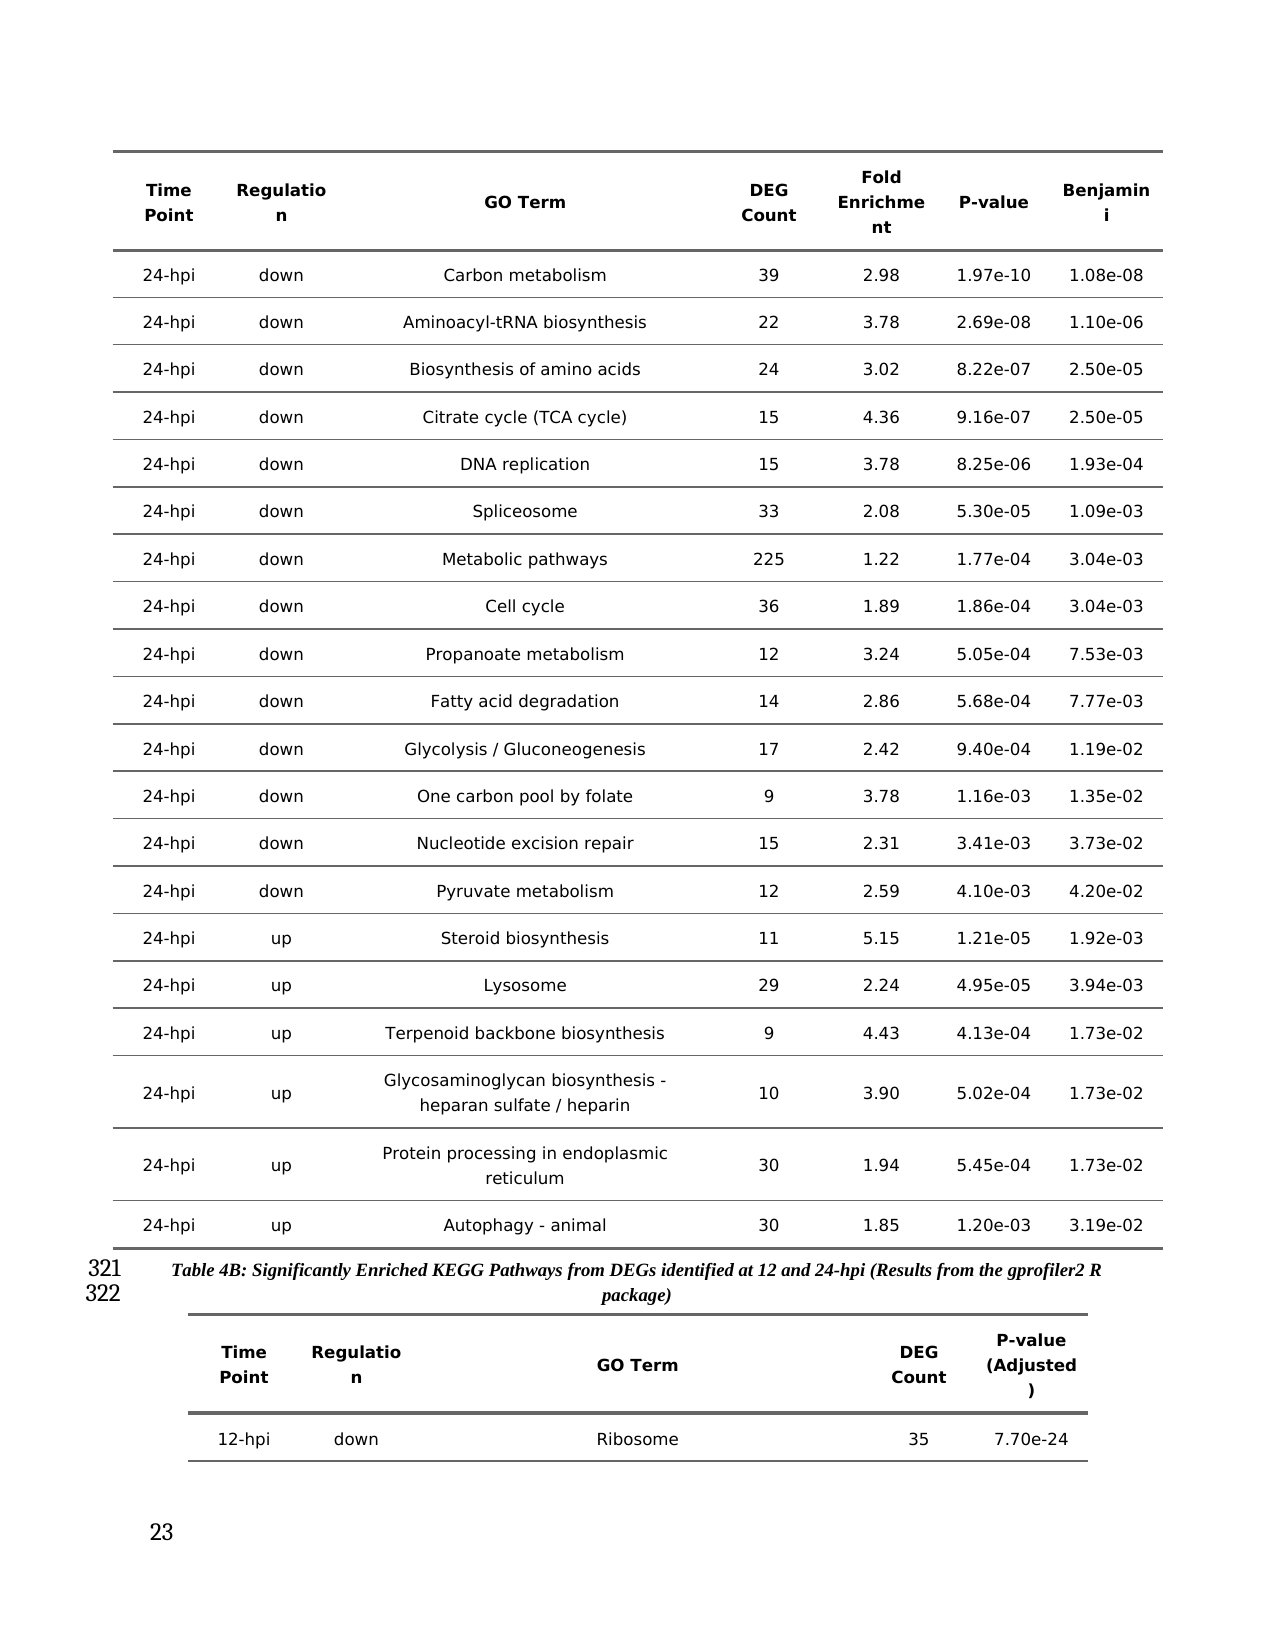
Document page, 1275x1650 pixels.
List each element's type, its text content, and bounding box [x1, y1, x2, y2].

table_cell down [225, 393, 337, 438]
table_cell 24-hpi [113, 867, 225, 912]
table_cell 2.98 [825, 252, 937, 296]
table_cell 24-hpi [113, 630, 225, 676]
table_cell Glycosaminoglycan biosynthesis - heparan sulfate / heparin [338, 1056, 712, 1127]
table_cell up [225, 962, 337, 1007]
table_cell 24 [713, 345, 825, 391]
table_cell down [225, 819, 337, 865]
table_cell 7.70e-24 [975, 1415, 1087, 1460]
table_cell 1.77e-04 [938, 535, 1050, 581]
table_cell 3.78 [825, 772, 937, 818]
table_cell Pyruvate metabolism [338, 867, 712, 912]
table_cell up [225, 914, 337, 960]
table_cell 1.93e-04 [1050, 440, 1162, 486]
table_cell 33 [713, 488, 825, 533]
table_cell 7.53e-03 [1050, 630, 1162, 676]
table_cell down [225, 772, 337, 818]
table_cell 10 [713, 1056, 825, 1127]
table_cell down [225, 252, 337, 296]
text Table 4B: Significantly Enriched KEGG Pathways from DEGs identified at 12 and 24-hpi (Results from the gprofiler2 R package) [156, 1256, 1119, 1306]
table_cell 24-hpi [113, 488, 225, 533]
table_cell 1.85 [825, 1201, 937, 1247]
table_cell 1.73e-02 [1050, 1009, 1162, 1055]
table_cell Nucleotide excision repair [338, 819, 712, 865]
table_cell 1.16e-03 [938, 772, 1050, 818]
table_cell Citrate cycle (TCA cycle) [338, 393, 712, 438]
table_cell 1.73e-02 [1050, 1129, 1162, 1199]
table_cell 3.02 [825, 345, 937, 391]
table_header Fold Enrichment [825, 153, 937, 249]
table_cell 5.05e-04 [938, 630, 1050, 676]
table_cell down [225, 677, 337, 723]
table_cell DNA replication [338, 440, 712, 486]
table_header Benjamini [1050, 153, 1162, 249]
table_cell 22 [713, 298, 825, 344]
table_cell 24-hpi [113, 725, 225, 770]
table_cell 4.43 [825, 1009, 937, 1055]
table_cell 5.15 [825, 914, 937, 960]
table_cell 24-hpi [113, 819, 225, 865]
table_cell Spliceosome [338, 488, 712, 533]
table_cell One carbon pool by folate [338, 772, 712, 818]
table_cell Terpenoid backbone biosynthesis [338, 1009, 712, 1055]
table_cell 11 [713, 914, 825, 960]
table_cell 3.78 [825, 298, 937, 344]
table_cell 5.45e-04 [938, 1129, 1050, 1199]
table_cell 24-hpi [113, 345, 225, 391]
table_cell 24-hpi [113, 677, 225, 723]
table_cell 2.50e-05 [1050, 393, 1162, 438]
table_header Regulation [225, 153, 337, 249]
table_cell 30 [713, 1201, 825, 1247]
table_cell 12 [713, 867, 825, 912]
table_cell 4.95e-05 [938, 962, 1050, 1007]
table_cell 4.20e-02 [1050, 867, 1162, 912]
table_header Regulation [300, 1316, 412, 1411]
table_cell down [300, 1415, 412, 1460]
table_cell Glycolysis / Gluconeogenesis [338, 725, 712, 770]
table_cell 225 [713, 535, 825, 581]
table_cell 2.59 [825, 867, 937, 912]
table_cell 1.97e-10 [938, 252, 1050, 296]
table_cell 4.13e-04 [938, 1009, 1050, 1055]
table_cell 24-hpi [113, 914, 225, 960]
table_cell 35 [863, 1415, 975, 1460]
table_cell Cell cycle [338, 582, 712, 628]
table_cell 2.24 [825, 962, 937, 1007]
table_cell 7.77e-03 [1050, 677, 1162, 723]
table_cell 5.68e-04 [938, 677, 1050, 723]
table_cell 24-hpi [113, 1009, 225, 1055]
table_cell down [225, 440, 337, 486]
table_header Time Point [188, 1316, 300, 1411]
table_cell 24-hpi [113, 1129, 225, 1199]
table_cell 24-hpi [113, 1056, 225, 1127]
table_cell 1.09e-03 [1050, 488, 1162, 533]
table_header P-value (Adjusted) [975, 1316, 1087, 1411]
table_cell Biosynthesis of amino acids [338, 345, 712, 391]
table_cell 24-hpi [113, 772, 225, 818]
table_header DEG Count [713, 153, 825, 249]
table_cell 2.69e-08 [938, 298, 1050, 344]
table_cell 2.42 [825, 725, 937, 770]
table_cell 2.86 [825, 677, 937, 723]
table_cell 4.36 [825, 393, 937, 438]
table_cell 9 [713, 772, 825, 818]
table_cell 15 [713, 819, 825, 865]
table_cell Aminoacyl-tRNA biosynthesis [338, 298, 712, 344]
table_cell 39 [713, 252, 825, 296]
table_cell up [225, 1009, 337, 1055]
table_cell Ribosome [413, 1415, 862, 1460]
table_cell 1.89 [825, 582, 937, 628]
table_cell 2.50e-05 [1050, 345, 1162, 391]
table_cell 3.41e-03 [938, 819, 1050, 865]
table_cell 2.31 [825, 819, 937, 865]
table_cell down [225, 582, 337, 628]
table_cell 3.90 [825, 1056, 937, 1127]
table_cell 14 [713, 677, 825, 723]
table_cell 3.24 [825, 630, 937, 676]
table_cell 1.92e-03 [1050, 914, 1162, 960]
table_cell 3.04e-03 [1050, 535, 1162, 581]
table_cell down [225, 867, 337, 912]
table_cell up [225, 1056, 337, 1127]
table_cell 3.19e-02 [1050, 1201, 1162, 1247]
table_cell 24-hpi [113, 582, 225, 628]
table_cell 1.35e-02 [1050, 772, 1162, 818]
table_cell Fatty acid degradation [338, 677, 712, 723]
table_cell 5.30e-05 [938, 488, 1050, 533]
table_cell down [225, 725, 337, 770]
table_cell 1.73e-02 [1050, 1056, 1162, 1127]
table_cell 8.25e-06 [938, 440, 1050, 486]
table_cell 1.19e-02 [1050, 725, 1162, 770]
table_cell 5.02e-04 [938, 1056, 1050, 1127]
table_cell 24-hpi [113, 440, 225, 486]
table_cell 17 [713, 725, 825, 770]
table_cell 8.22e-07 [938, 345, 1050, 391]
table_cell 9 [713, 1009, 825, 1055]
table_cell 1.21e-05 [938, 914, 1050, 960]
table_cell 3.94e-03 [1050, 962, 1162, 1007]
table_header DEG Count [863, 1316, 975, 1411]
table_cell down [225, 488, 337, 533]
table_cell Autophagy - animal [338, 1201, 712, 1247]
table_cell up [225, 1129, 337, 1199]
table_cell 29 [713, 962, 825, 1007]
table_cell 12 [713, 630, 825, 676]
table_cell Propanoate metabolism [338, 630, 712, 676]
table_cell 9.40e-04 [938, 725, 1050, 770]
table_cell Steroid biosynthesis [338, 914, 712, 960]
table_cell 1.20e-03 [938, 1201, 1050, 1247]
table_cell 24-hpi [113, 393, 225, 438]
table_cell 15 [713, 440, 825, 486]
table_cell 9.16e-07 [938, 393, 1050, 438]
table_cell 2.08 [825, 488, 937, 533]
table_cell down [225, 535, 337, 581]
table_header Time Point [113, 153, 225, 249]
table_cell 1.22 [825, 535, 937, 581]
table_cell 30 [713, 1129, 825, 1199]
table_cell 24-hpi [113, 298, 225, 344]
table_header P-value [938, 153, 1050, 249]
table_cell Metabolic pathways [338, 535, 712, 581]
table_cell up [225, 1201, 337, 1247]
table_cell Protein processing in endoplasmic reticulum [338, 1129, 712, 1199]
table_header GO Term [338, 153, 712, 249]
table_header GO Term [413, 1316, 862, 1411]
table_cell 4.10e-03 [938, 867, 1050, 912]
table_cell 24-hpi [113, 1201, 225, 1247]
table_cell down [225, 345, 337, 391]
table_cell 1.08e-08 [1050, 252, 1162, 296]
table_cell down [225, 298, 337, 344]
table_cell 15 [713, 393, 825, 438]
table_cell 36 [713, 582, 825, 628]
table_cell 3.73e-02 [1050, 819, 1162, 865]
table_cell Lysosome [338, 962, 712, 1007]
table_cell 24-hpi [113, 252, 225, 296]
table_cell 12-hpi [188, 1415, 300, 1460]
table_cell down [225, 630, 337, 676]
table_cell 3.04e-03 [1050, 582, 1162, 628]
table_cell 1.10e-06 [1050, 298, 1162, 344]
table_cell 1.86e-04 [938, 582, 1050, 628]
table_cell 24-hpi [113, 535, 225, 581]
table_cell 1.94 [825, 1129, 937, 1199]
table_cell 3.78 [825, 440, 937, 486]
table_cell Carbon metabolism [338, 252, 712, 296]
table_cell 24-hpi [113, 962, 225, 1007]
